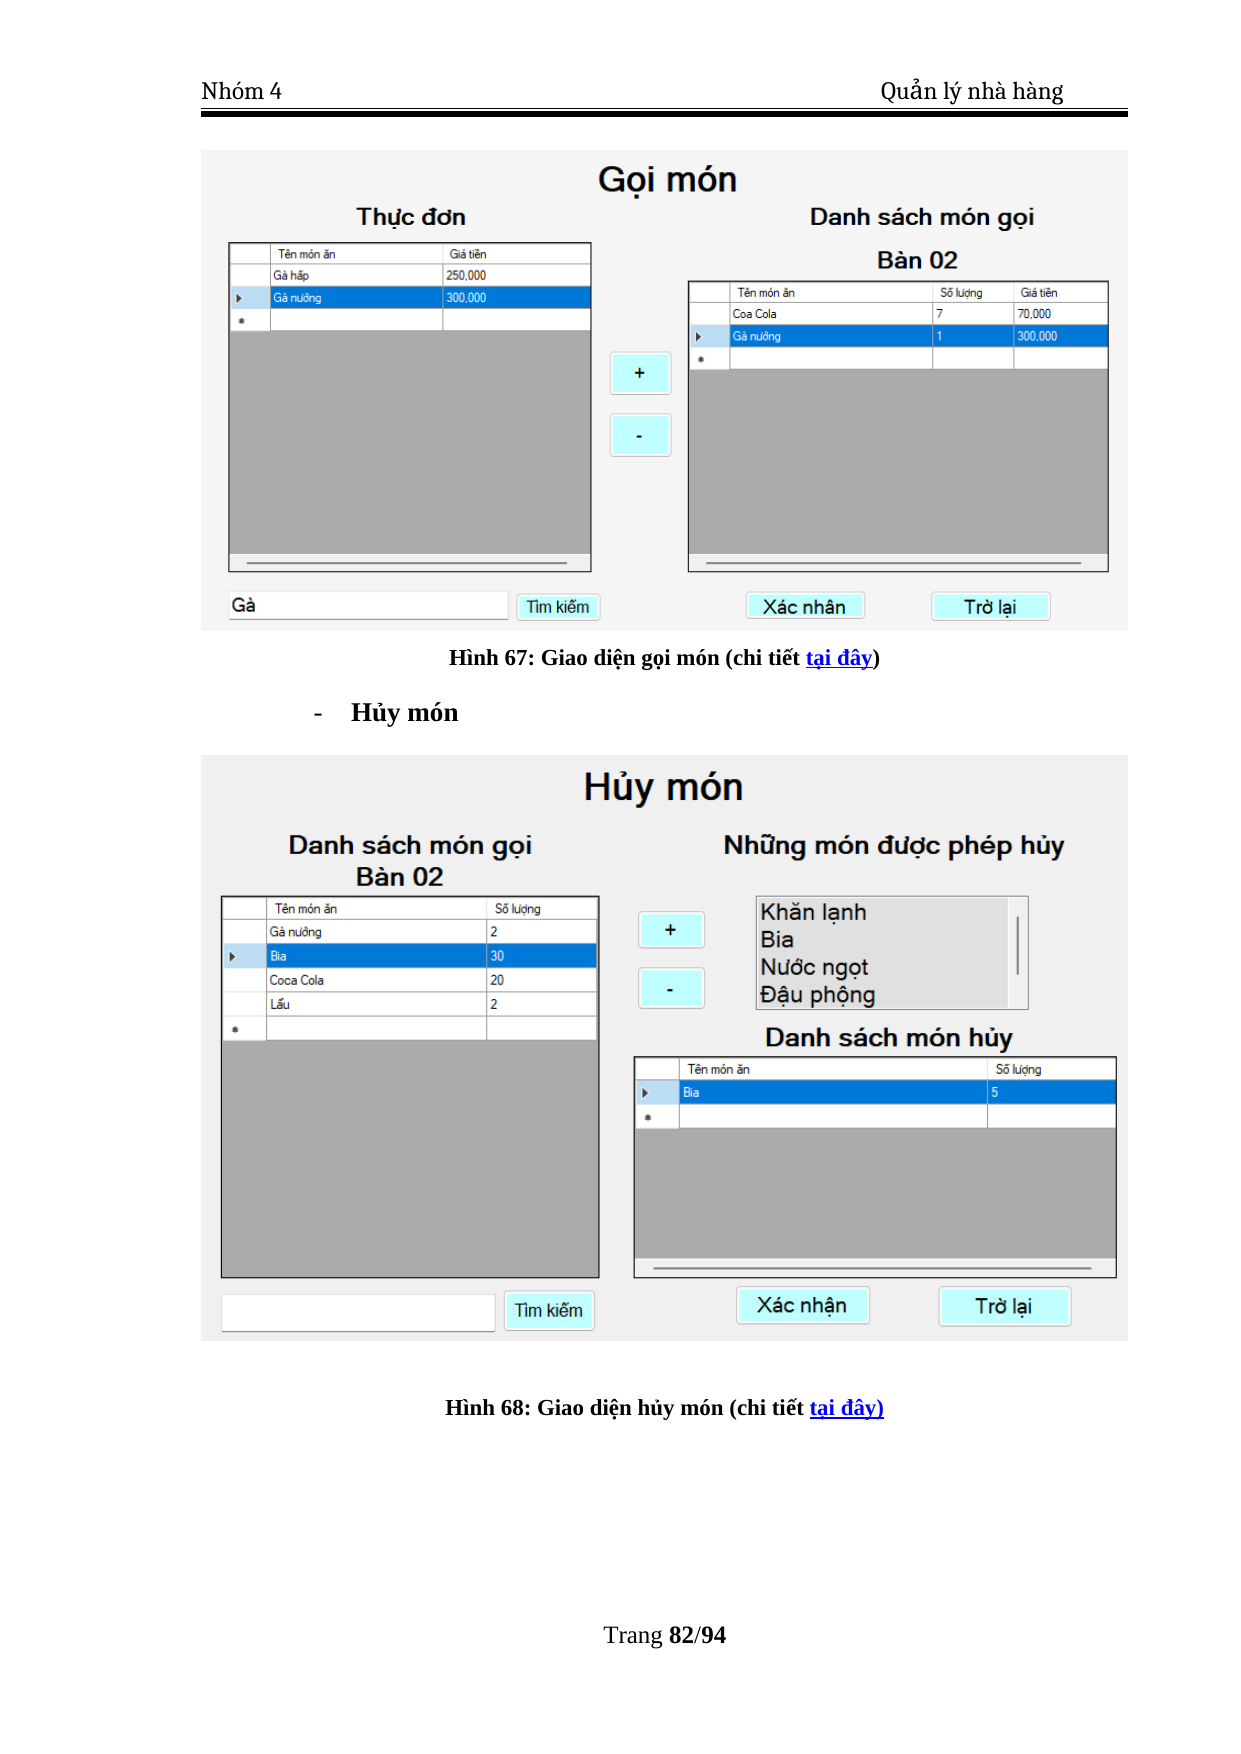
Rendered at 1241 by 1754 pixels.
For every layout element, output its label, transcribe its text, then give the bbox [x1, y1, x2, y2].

picture [200, 755, 1128, 1341]
picture [200, 150, 1128, 631]
list Hủy món [313, 696, 1128, 727]
